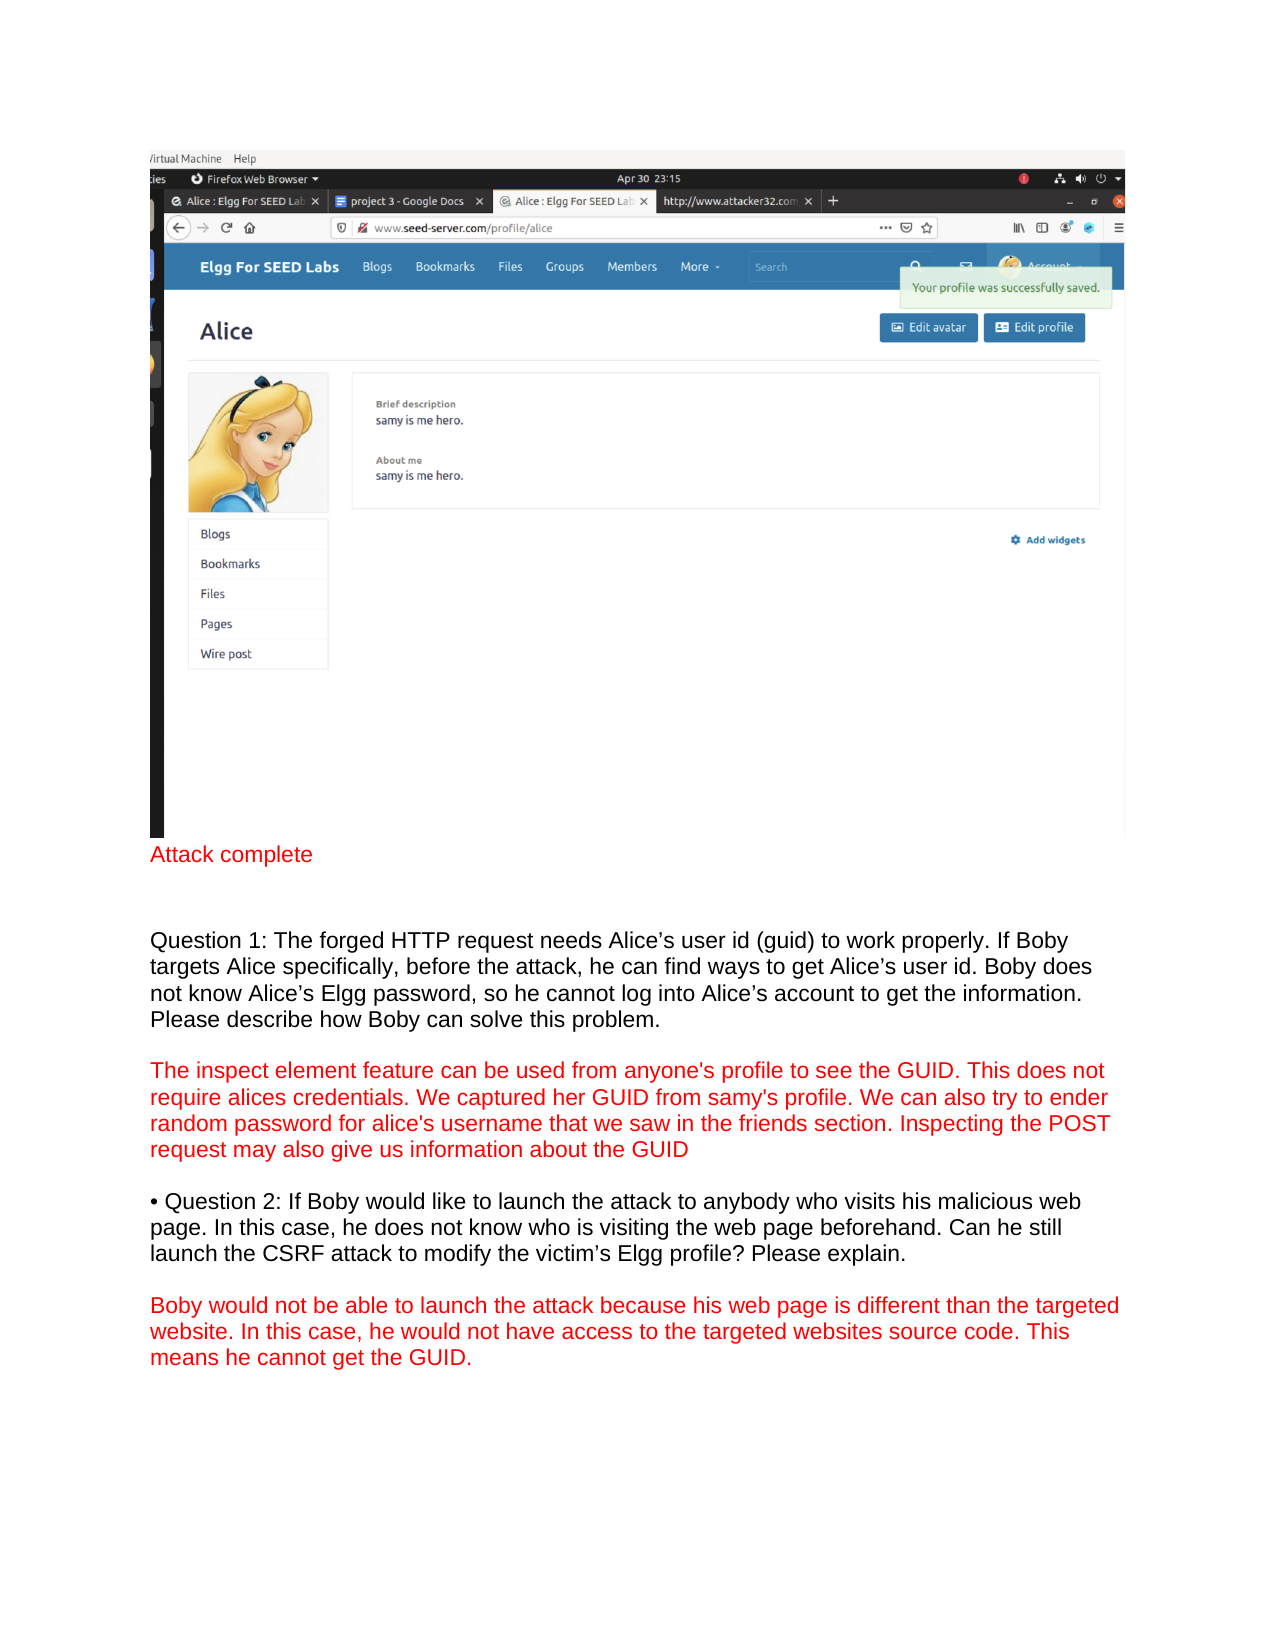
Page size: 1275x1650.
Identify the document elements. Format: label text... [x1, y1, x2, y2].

text • Question 2: If Boby would like to launch the attack to anybody who visits his malicious web page. In this case, he does not know who is visiting the web page beforehand. Can he still launch the CSRF attack to modify the victim’s Elgg profile? Please explain. [150, 1188, 1125, 1267]
text Boby would not be able to launch the attack because his web page is different than the targeted website. In this case, he would not have access to the targeted websites source code. This means he cannot get the GUID. [150, 1292, 1125, 1371]
text The inspect element feature can be used from anyone's profile to see the GUID. This does not require alices credentials. We captured her GUID from samy's profile. We can also try to ender random password for alice's username that we saw in the friends section. Inspecting the POST request may also give us information about the GUID [150, 1057, 1125, 1163]
picture [150, 150, 1125, 838]
text Question 1: The forged HTTP request needs Alice’s user id (guid) to work properly. If Boby targets Alice specifically, before the attack, he can find ways to get Alice’s user id. Boby does not know Alice’s Elgg password, so he cannot log into Alice’s account to get the information. Please describe how Boby can solve this problem. [150, 927, 1125, 1032]
text Attack complete [150, 841, 1125, 868]
